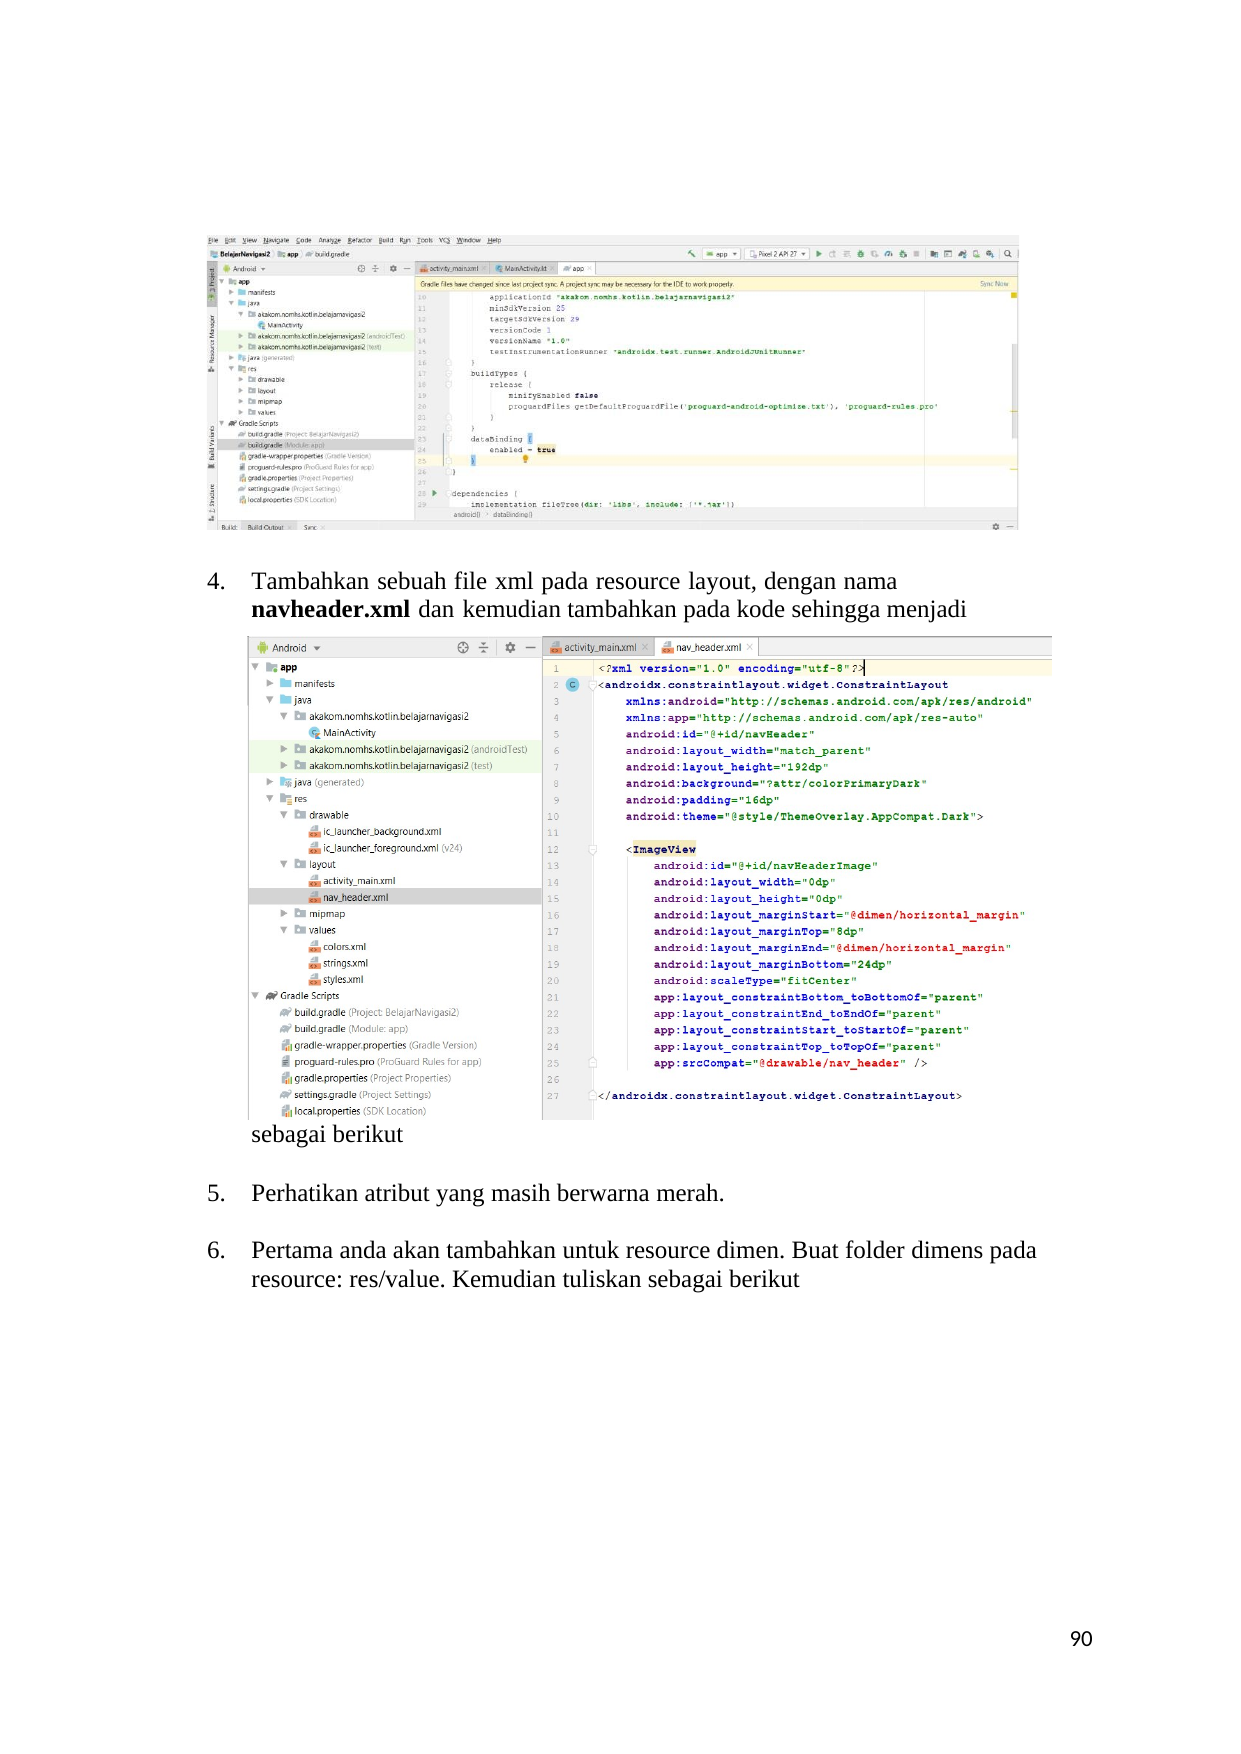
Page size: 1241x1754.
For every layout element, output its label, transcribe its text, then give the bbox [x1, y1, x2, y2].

list Perhatikan atribut yang masih berwarna merah. [207, 1178, 1092, 1207]
picture [206, 235, 1020, 530]
list Pertama anda akan tambahkan untuk resource dimen. Buat folder dimens pada resource: res/value. Kemudian tuliskan sebagai berikut [207, 1236, 1092, 1293]
picture [247, 636, 1052, 1120]
